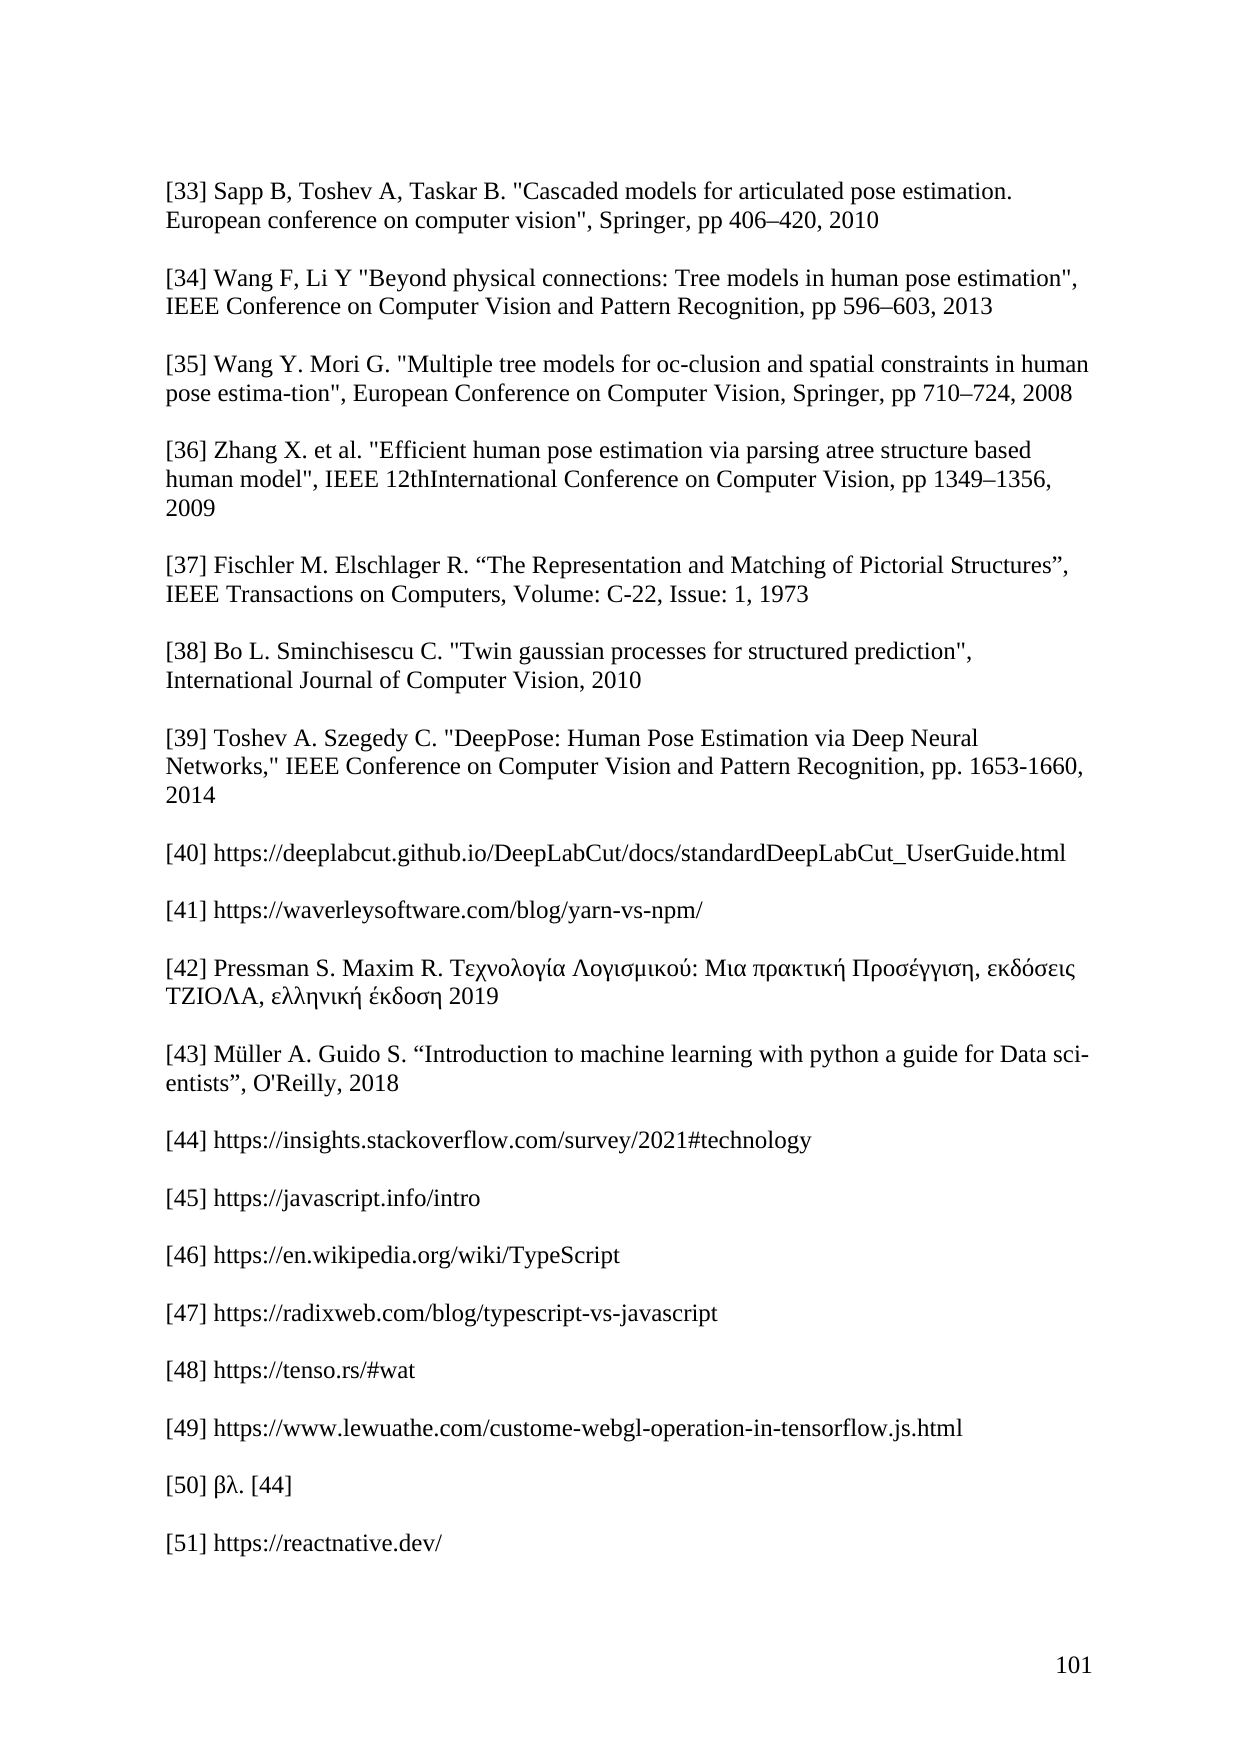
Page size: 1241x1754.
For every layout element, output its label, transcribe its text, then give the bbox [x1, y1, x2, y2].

text [37] Fischler M. Elschlager R. “The Representation and Matching of Pictorial Structures”, IEEE Transactions on Computers, Volume: C-22, Issue: 1, 1973 [165, 550, 1092, 608]
text [50] βλ. [44] [165, 1470, 1092, 1499]
text [51] https://reactnative.dev/ [165, 1528, 1092, 1556]
text [38] Bo L. Sminchisescu C. "Twin gaussian processes for structured prediction", International Journal of Computer Vision, 2010 [165, 636, 1092, 694]
text [34] Wang F, Li Y "Beyond physical connections: Tree models in human pose estimation", IEEE Conference on Computer Vision and Pattern Recognition, pp 596–603, 2013 [165, 263, 1092, 320]
text [45] https://javascript.info/intro [165, 1183, 1092, 1211]
text [47] https://radixweb.com/blog/typescript-vs-javascript [165, 1298, 1092, 1326]
text [35] Wang Y. Mori G. "Multiple tree models for oc-clusion and spatial constraints in human pose estima-tion", European Conference on Computer Vision, Springer, pp 710–724, 2008 [165, 349, 1092, 406]
text [40] https://deeplabcut.github.io/DeepLabCut/docs/standardDeepLabCut_UserGuide.html [165, 838, 1092, 866]
text [41] https://waverleysoftware.com/blog/yarn-vs-npm/ [165, 895, 1092, 924]
text [44] https://insights.stackoverflow.com/survey/2021#technology [165, 1125, 1092, 1154]
text [42] Pressman S. Maxim R. Τεχνολογία Λογισμικού: Μια πρακτική Προσέγγιση, εκδόσεις ΤΖΙΟΛΑ, ελληνική έκδοση 2019 [165, 953, 1092, 1010]
text [49] https://www.lewuathe.com/custome-webgl-operation-in-tensorflow.js.html [165, 1413, 1092, 1441]
text [46] https://en.wikipedia.org/wiki/TypeScript [165, 1240, 1092, 1269]
text [33] Sapp B, Toshev A, Taskar B. "Cascaded models for articulated pose estimation. European conference on computer vision", Springer, pp 406–420, 2010 [165, 176, 1092, 234]
text [48] https://tenso.rs/#wat [165, 1355, 1092, 1384]
text [43] Müller A. Guido S. “Introduction to machine learning with python a guide for Data sci-entists”, O'Reilly, 2018 [165, 1039, 1092, 1096]
text [36] Zhang X. et al. "Efficient human pose estimation via parsing atree structure based human model", IEEE 12thInternational Conference on Computer Vision, pp 1349–1356, 2009 [165, 435, 1092, 521]
text [39] Toshev A. Szegedy C. "DeepPose: Human Pose Estimation via Deep Neural Networks," IEEE Conference on Computer Vision and Pattern Recognition, pp. 1653-1660, 2014 [165, 723, 1092, 809]
